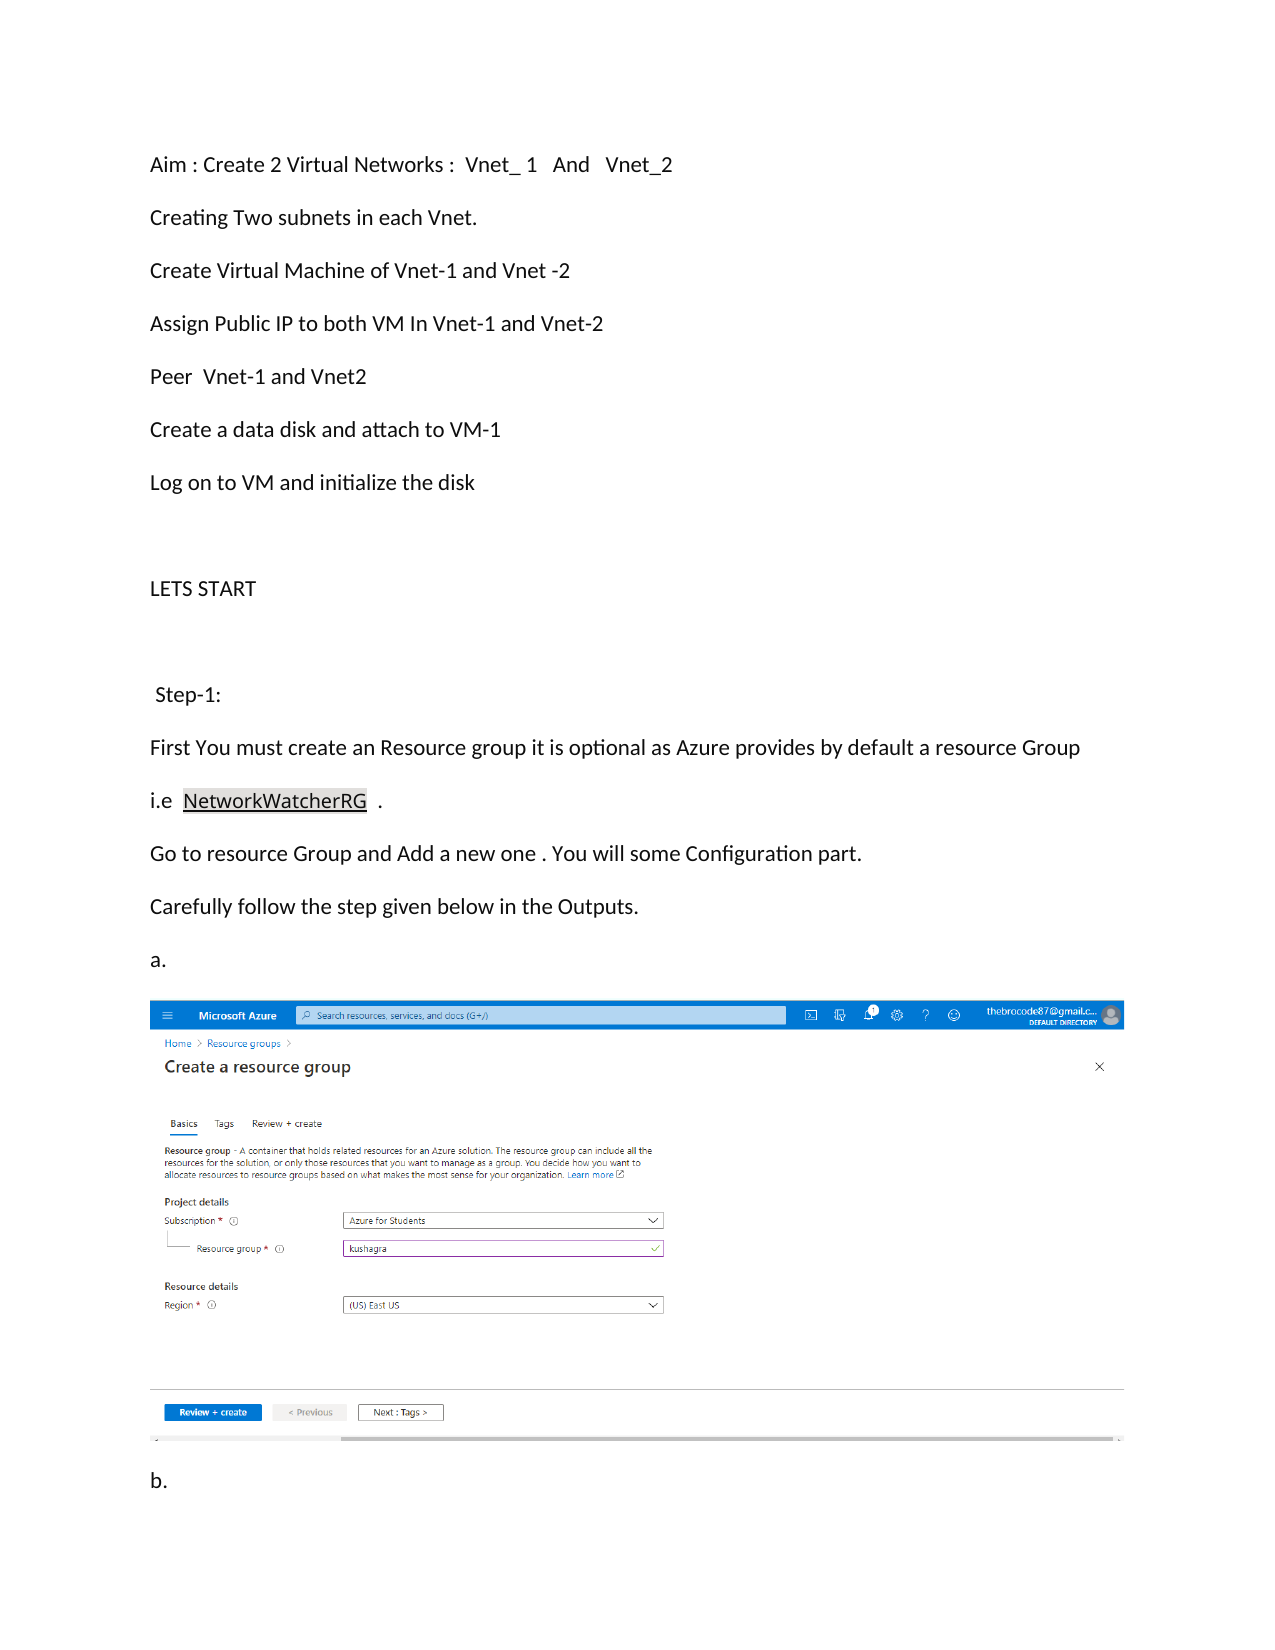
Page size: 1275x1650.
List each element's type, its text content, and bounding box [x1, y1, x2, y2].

text Creating Two subnets in each Vnet. [150, 203, 1125, 231]
text a. [150, 945, 1125, 973]
text i.e NetworkWatcherRG . [150, 786, 1125, 814]
text Step-1: [150, 680, 1125, 708]
text Carefully follow the step given below in the Outputs. [150, 892, 1125, 920]
text Create Virtual Machine of Vnet-1 and Vnet -2 [150, 256, 1125, 284]
picture [150, 998, 1125, 1441]
text Assign Public IP to both VM In Vnet-1 and Vnet-2 [150, 309, 1125, 337]
text Log on to VM and initialize the disk [150, 468, 1125, 496]
text Create a data disk and attach to VM-1 [150, 415, 1125, 443]
text First You must create an Resource group it is optional as Azure provides by default a resource Group [150, 733, 1125, 761]
text LETS START [150, 574, 1125, 602]
text Go to resource Group and Add a new one . You will some Configuration part. [150, 839, 1125, 867]
text b. [150, 1466, 1125, 1494]
text Aim : Create 2 Virtual Networks : Vnet_ 1 And Vnet_2 [150, 150, 1125, 178]
text Peer Vnet-1 and Vnet2 [150, 362, 1125, 390]
